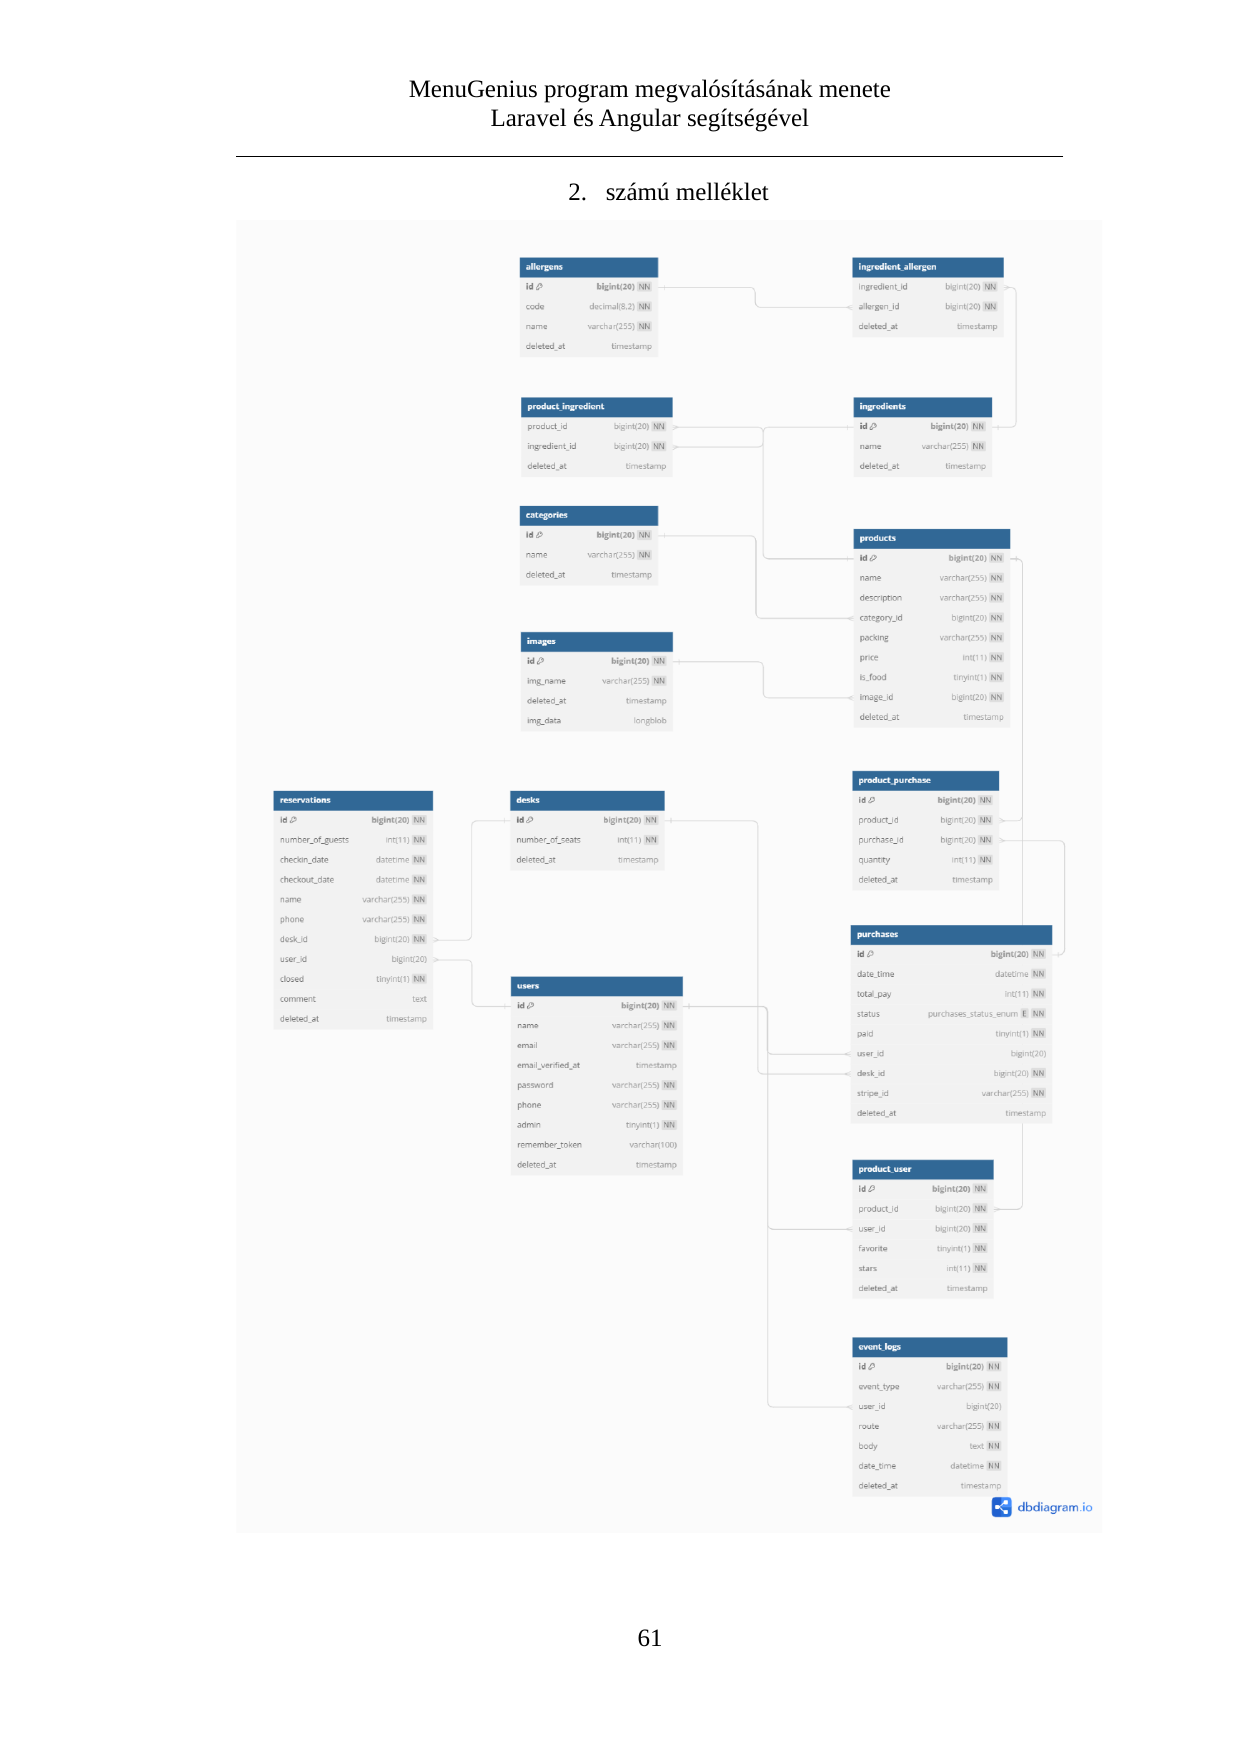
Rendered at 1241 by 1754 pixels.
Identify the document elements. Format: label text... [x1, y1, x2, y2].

list számú melléklet [274, 177, 1063, 206]
picture [236, 220, 1103, 1533]
